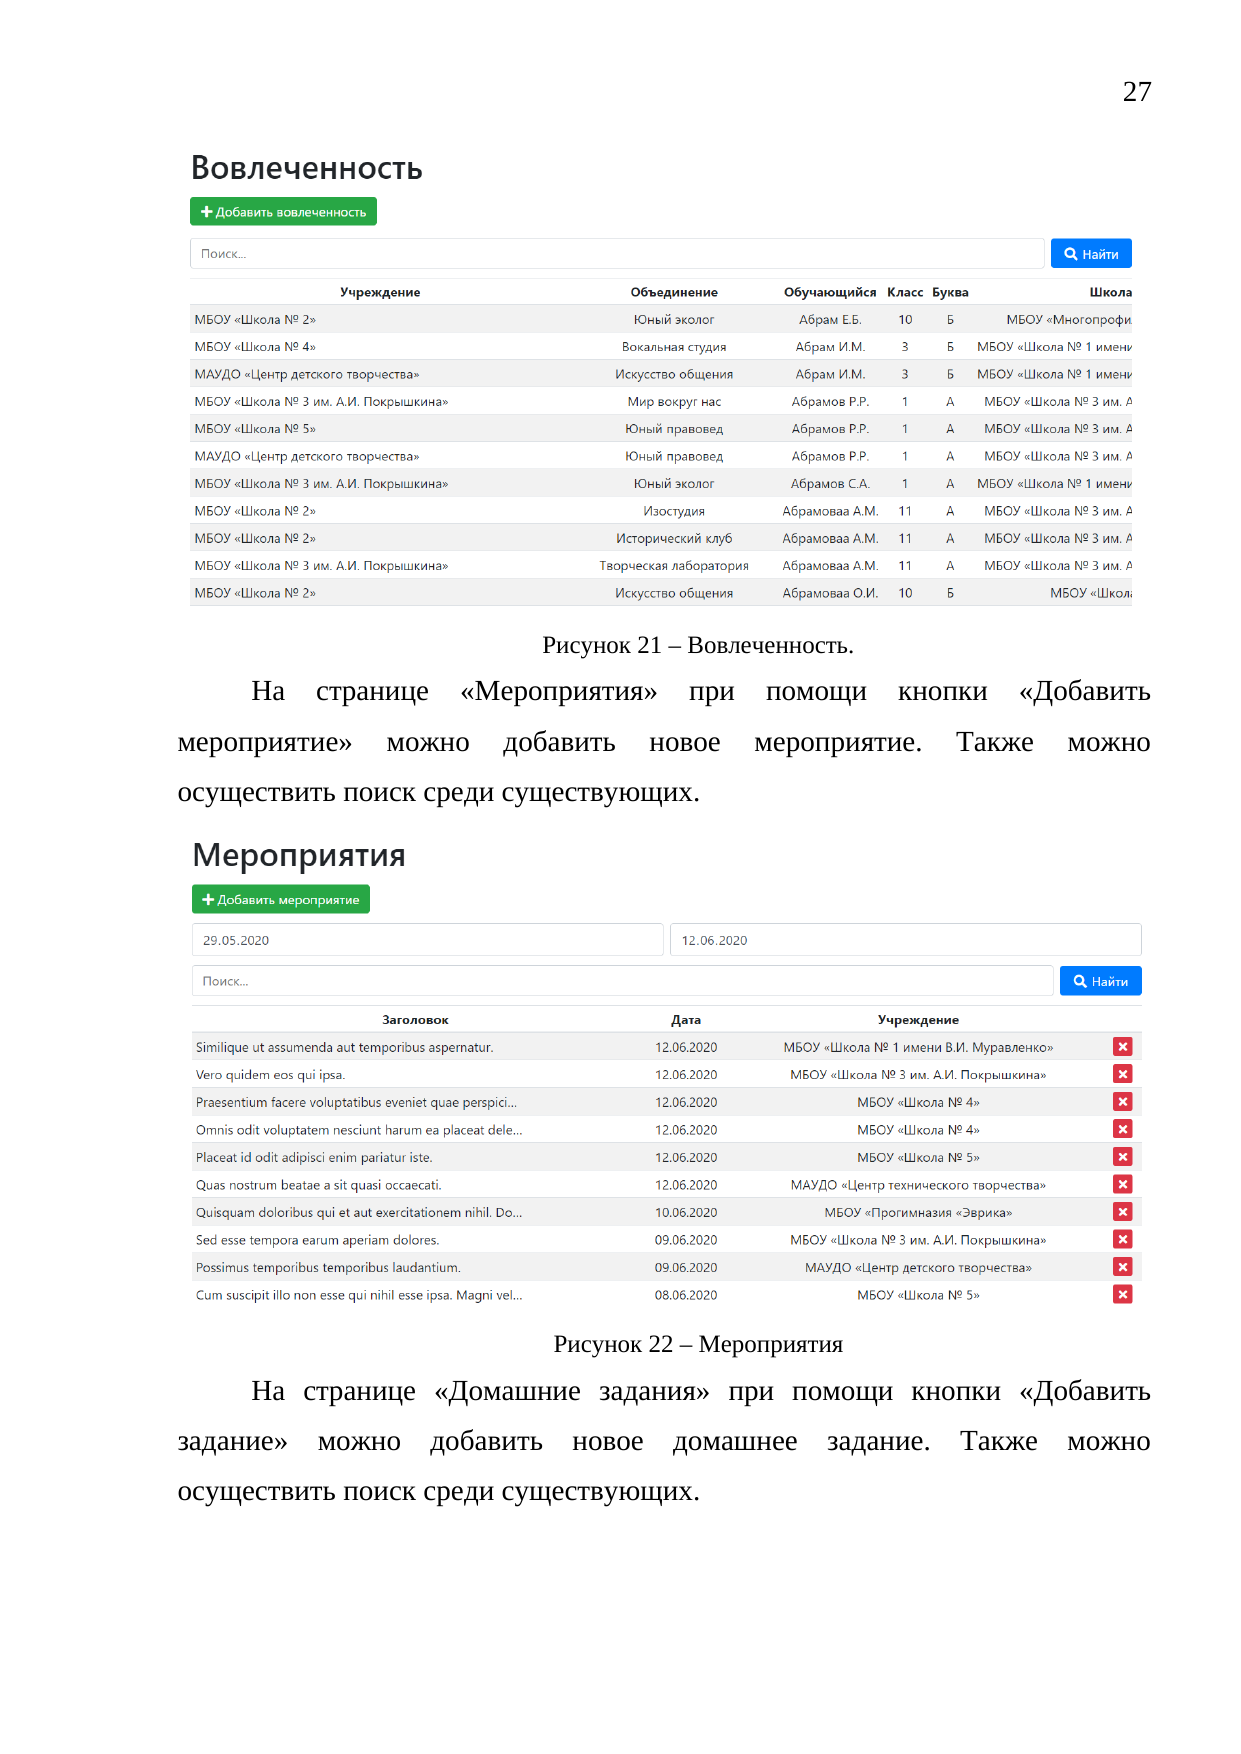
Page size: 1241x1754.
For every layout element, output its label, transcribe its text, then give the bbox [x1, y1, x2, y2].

text На странице «Мероприятия» при помощи кнопки «Добавить мероприятие» можно добавить новое мероприятие. Также можно осуществить поиск среди существующих. [177, 673, 1152, 807]
picture [177, 140, 1152, 614]
text На странице «Домашние задания» при помощи кнопки «Добавить задание» можно добавить новое домашнее задание. Также можно осуществить поиск среди существующих. [177, 1373, 1152, 1507]
text Рисунок 22 – Мероприятия [177, 1329, 1145, 1358]
text Рисунок 21 – Вовлеченность. [177, 630, 1145, 659]
picture [177, 824, 1152, 1313]
